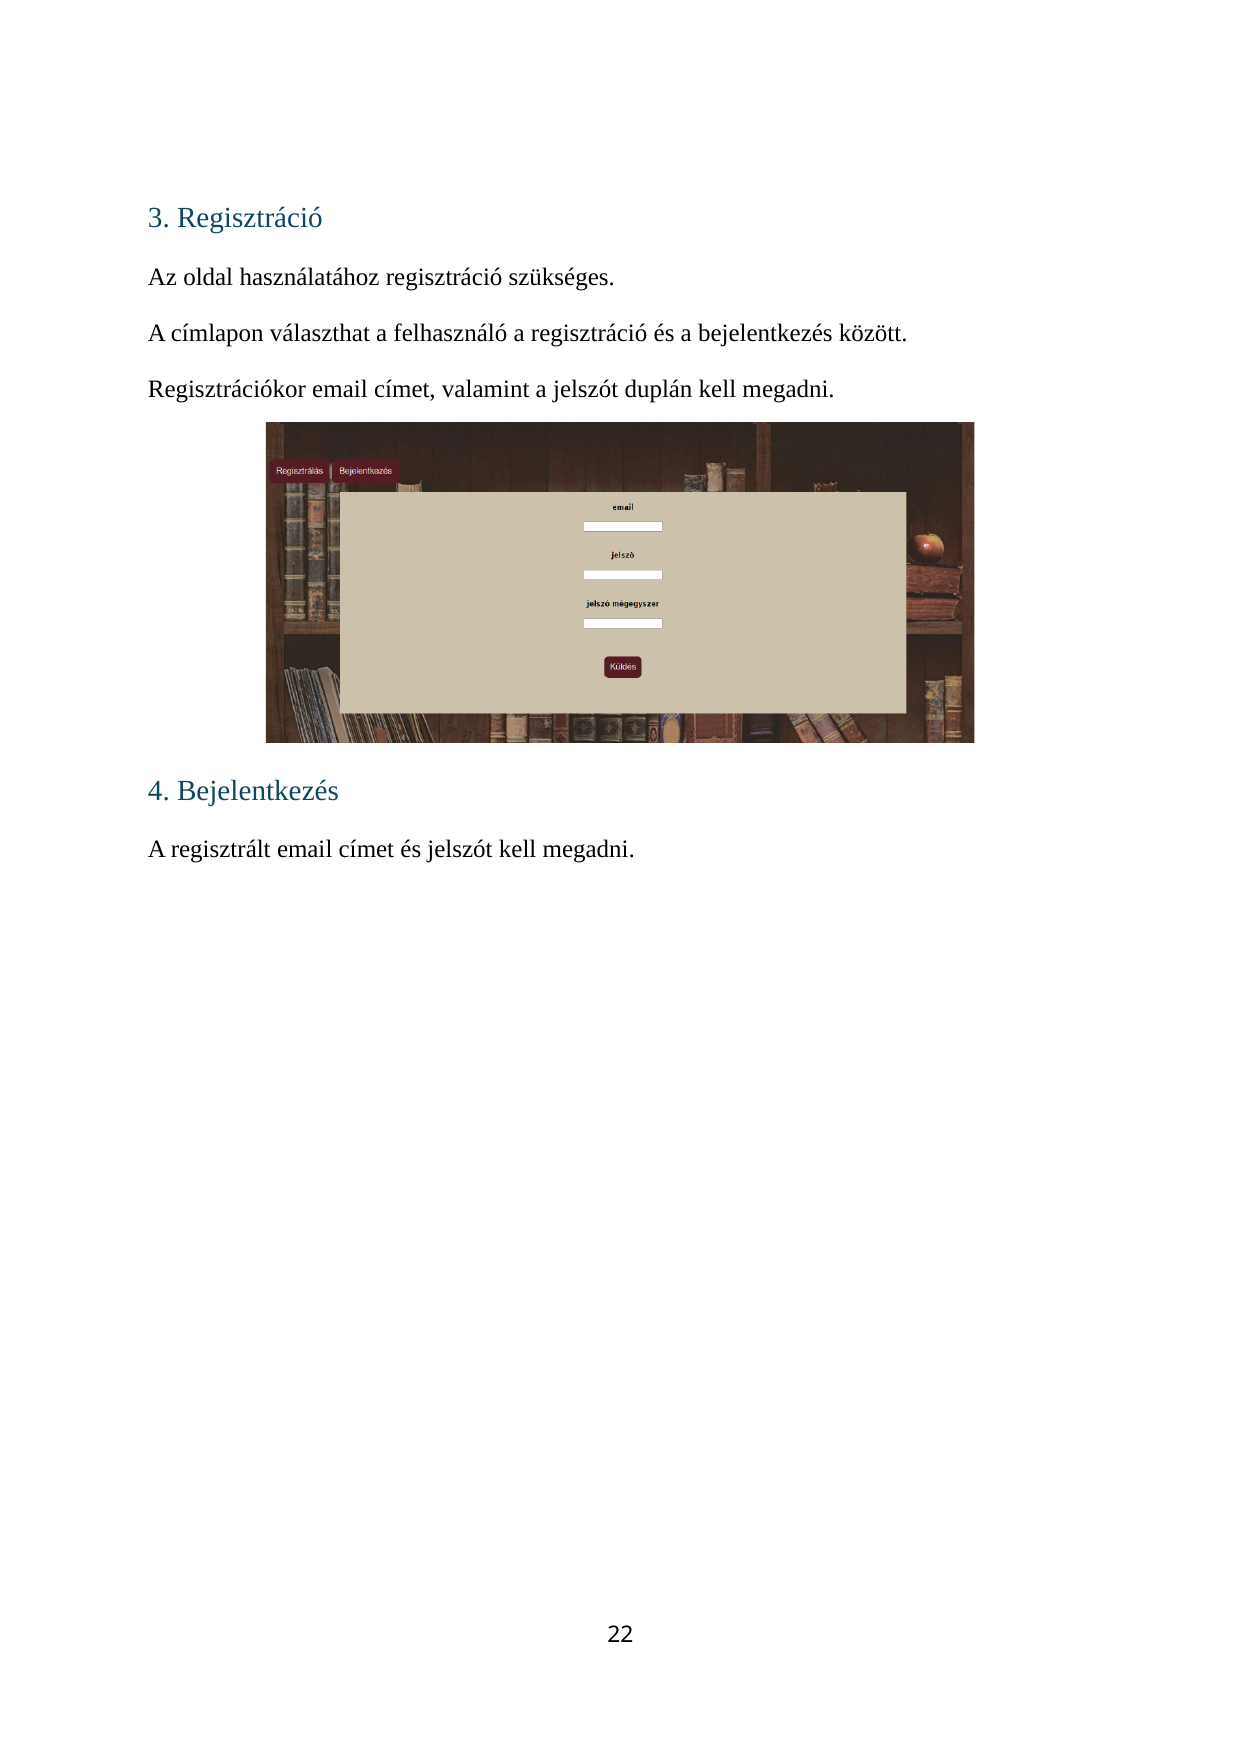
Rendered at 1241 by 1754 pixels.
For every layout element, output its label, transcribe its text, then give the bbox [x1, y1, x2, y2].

picture [265, 422, 975, 743]
text Az oldal használatához regisztráció szükséges. [148, 262, 1093, 290]
text A regisztrált email címet és jelszót kell megadni. [148, 834, 1093, 863]
text A címlapon választhat a felhasználó a regisztráció és a bejelentkezés között. [148, 318, 1093, 346]
text Regisztrációkor email címet, valamint a jelszót duplán kell megadni. [148, 374, 1093, 402]
subtitle 3. Regisztráció [148, 200, 1093, 234]
